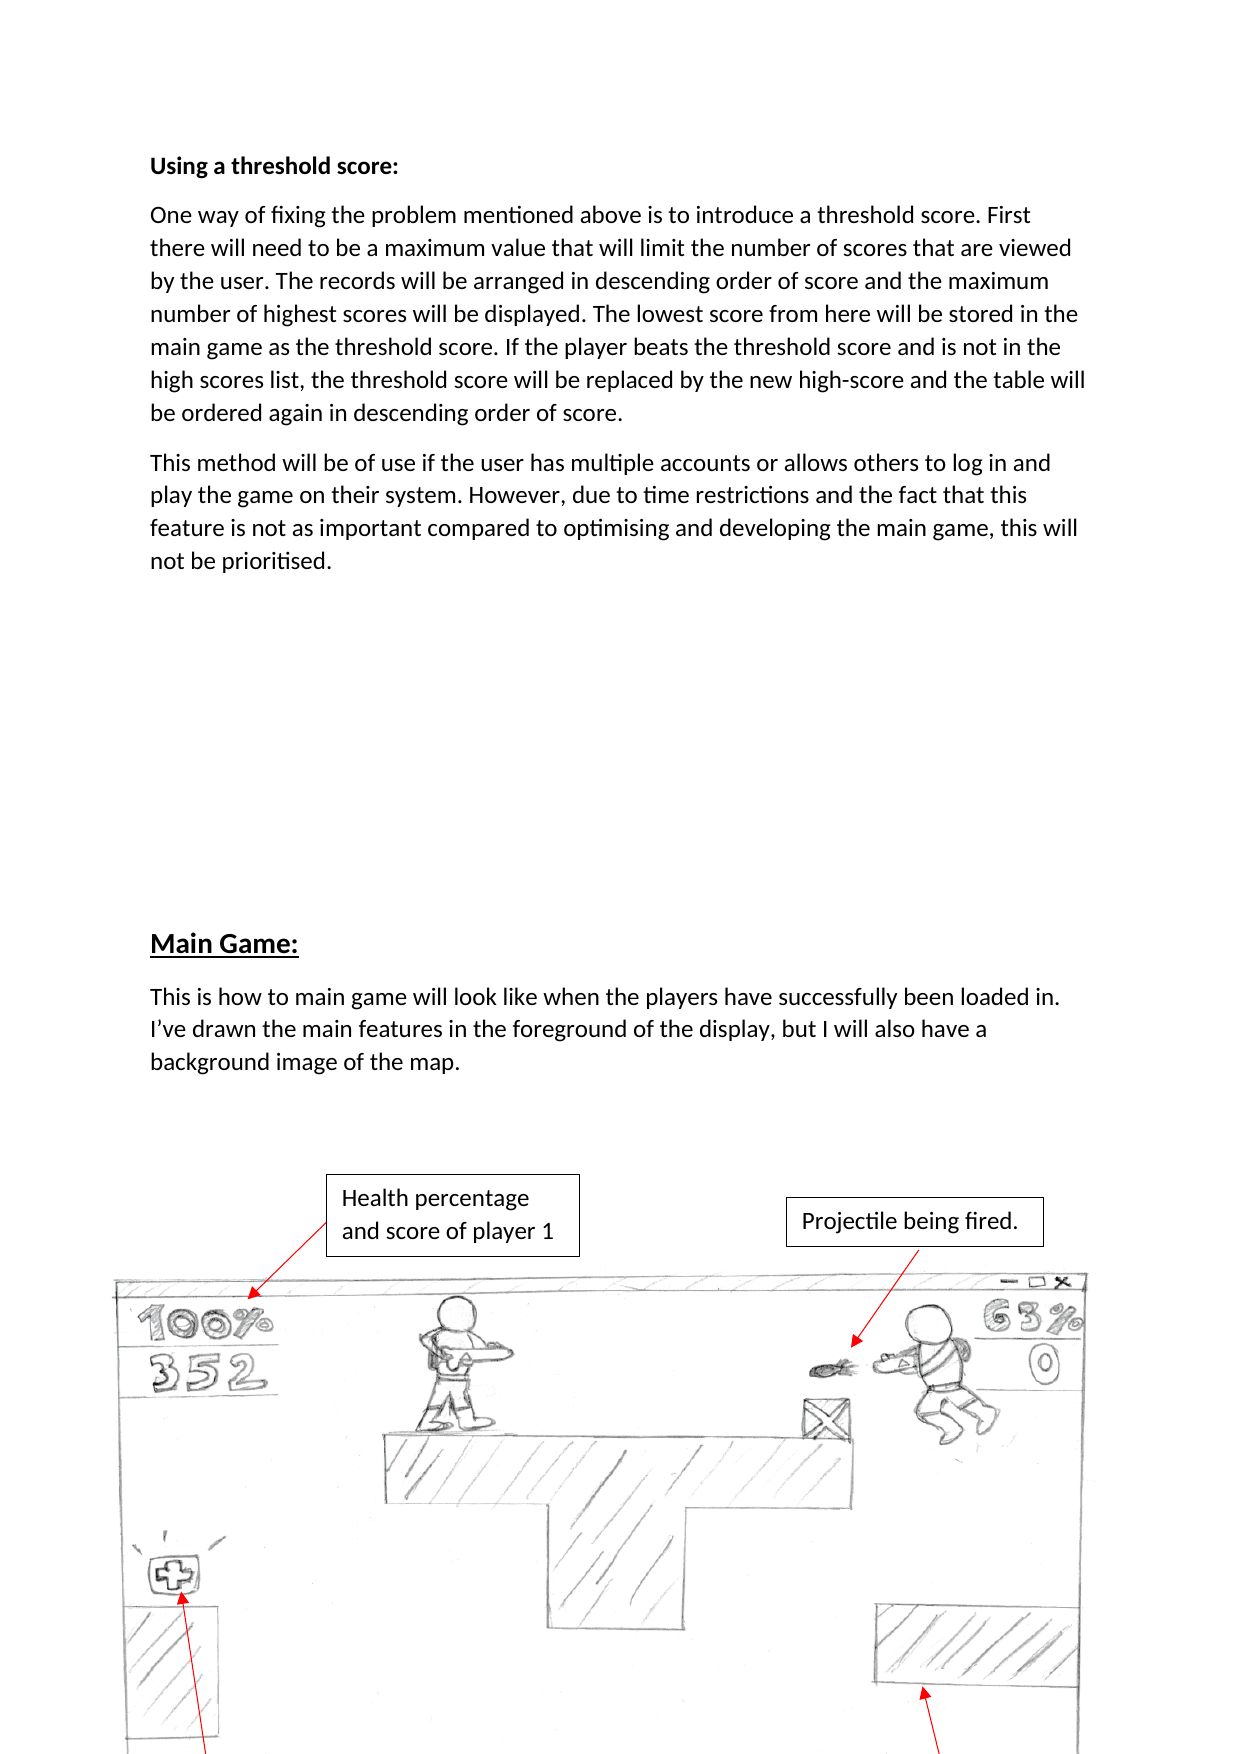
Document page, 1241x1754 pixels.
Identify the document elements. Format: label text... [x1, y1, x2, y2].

text Using a threshold score: [150, 150, 1090, 181]
picture [111, 1259, 1101, 1754]
text Main Game: [150, 926, 1090, 961]
text This method will be of use if the user has multiple accounts or allows others to log in and play the game on their system. However, due to time restrictions and the fact that this feature is not as important compared to optimising and developing the main game, this will not be prioritised. [150, 447, 1090, 576]
text This is how to main game will look like when the players have successfully been loaded in. I’ve drawn the main features in the foreground of the display, but I will also have a background image of the map. [150, 981, 1090, 1077]
text One way of fixing the problem mentioned above is to introduce a threshold score. First there will need to be a maximum value that will limit the number of scores that are viewed by the user. The records will be arranged in descending order of score and the maximum number of highest scores will be displayed. The lowest score from here will be stored in the main game as the threshold score. If the player beats the threshold score and is not in the high scores list, the threshold score will be replaced by the new high-score and the table will be ordered again in descending order of score. [150, 199, 1090, 428]
